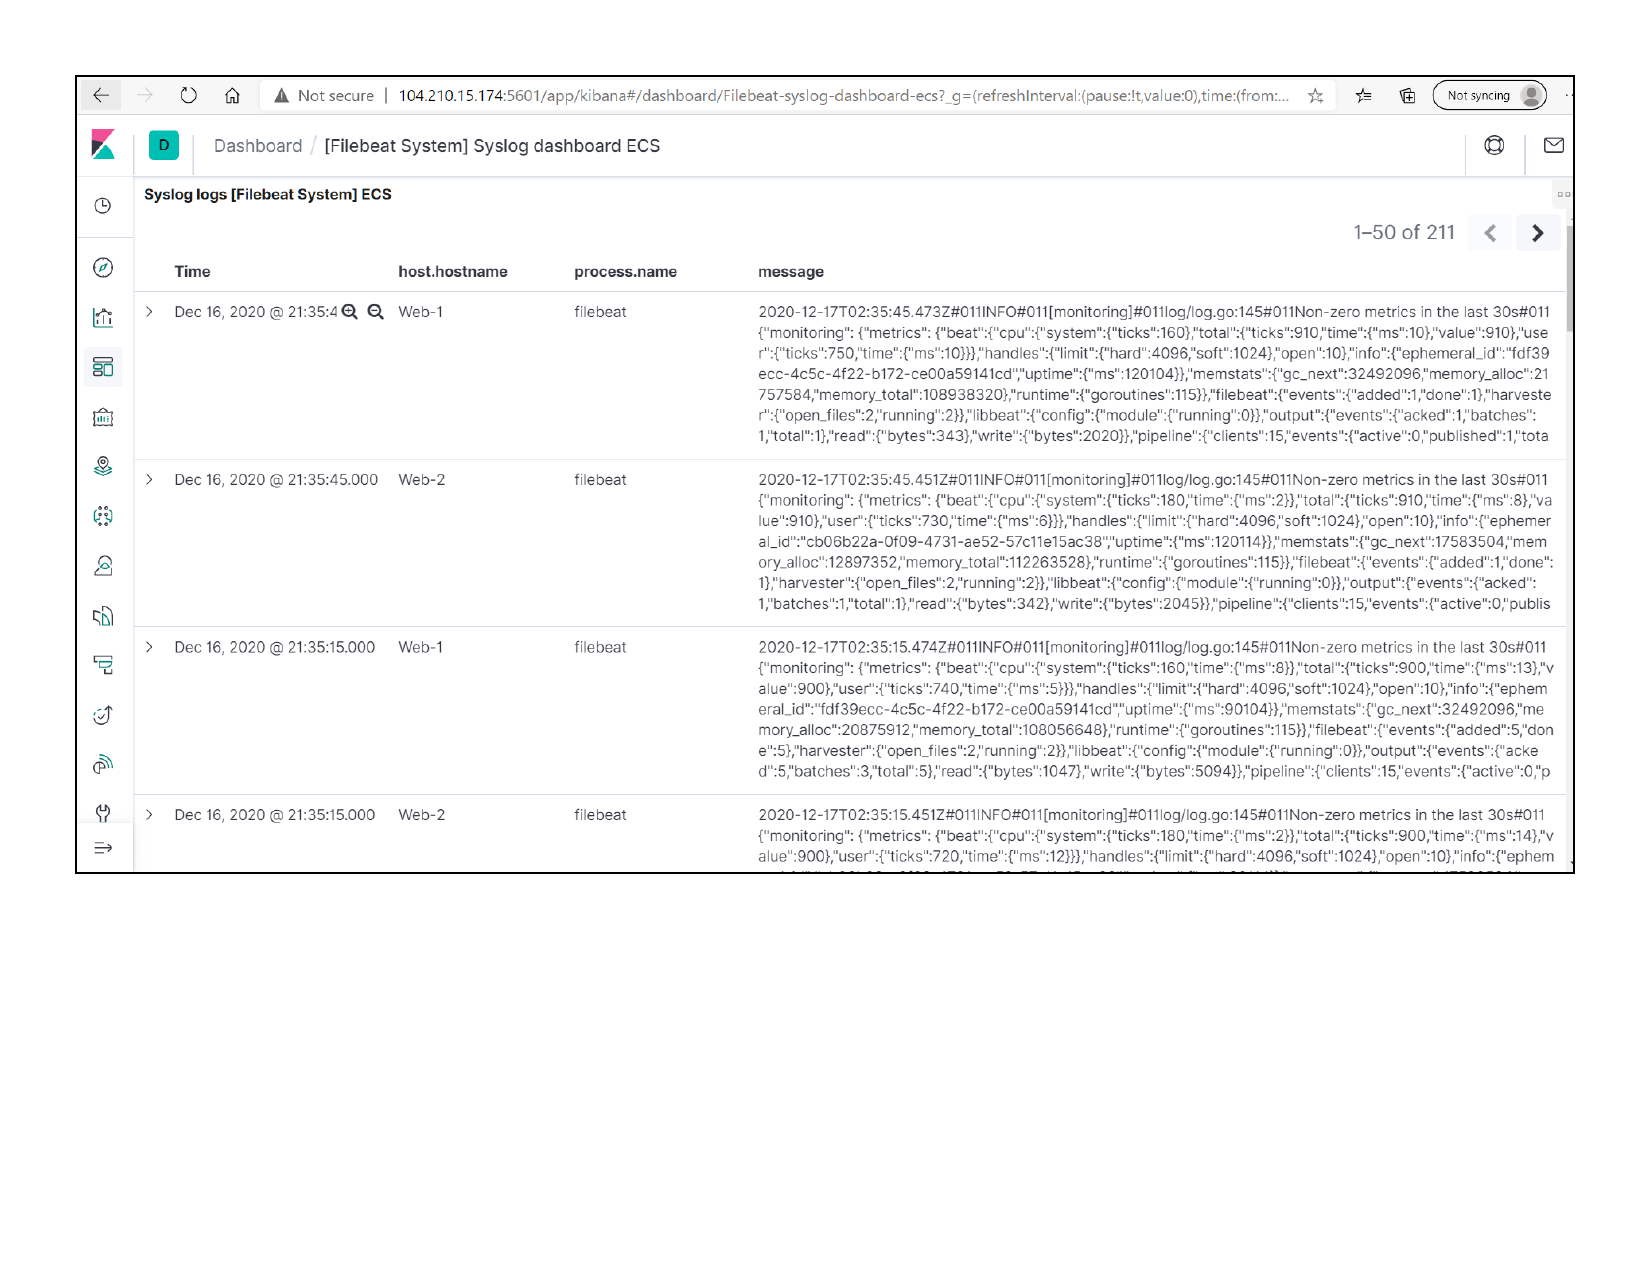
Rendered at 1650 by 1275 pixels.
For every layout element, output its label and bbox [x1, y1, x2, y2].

picture [77, 77, 1573, 872]
